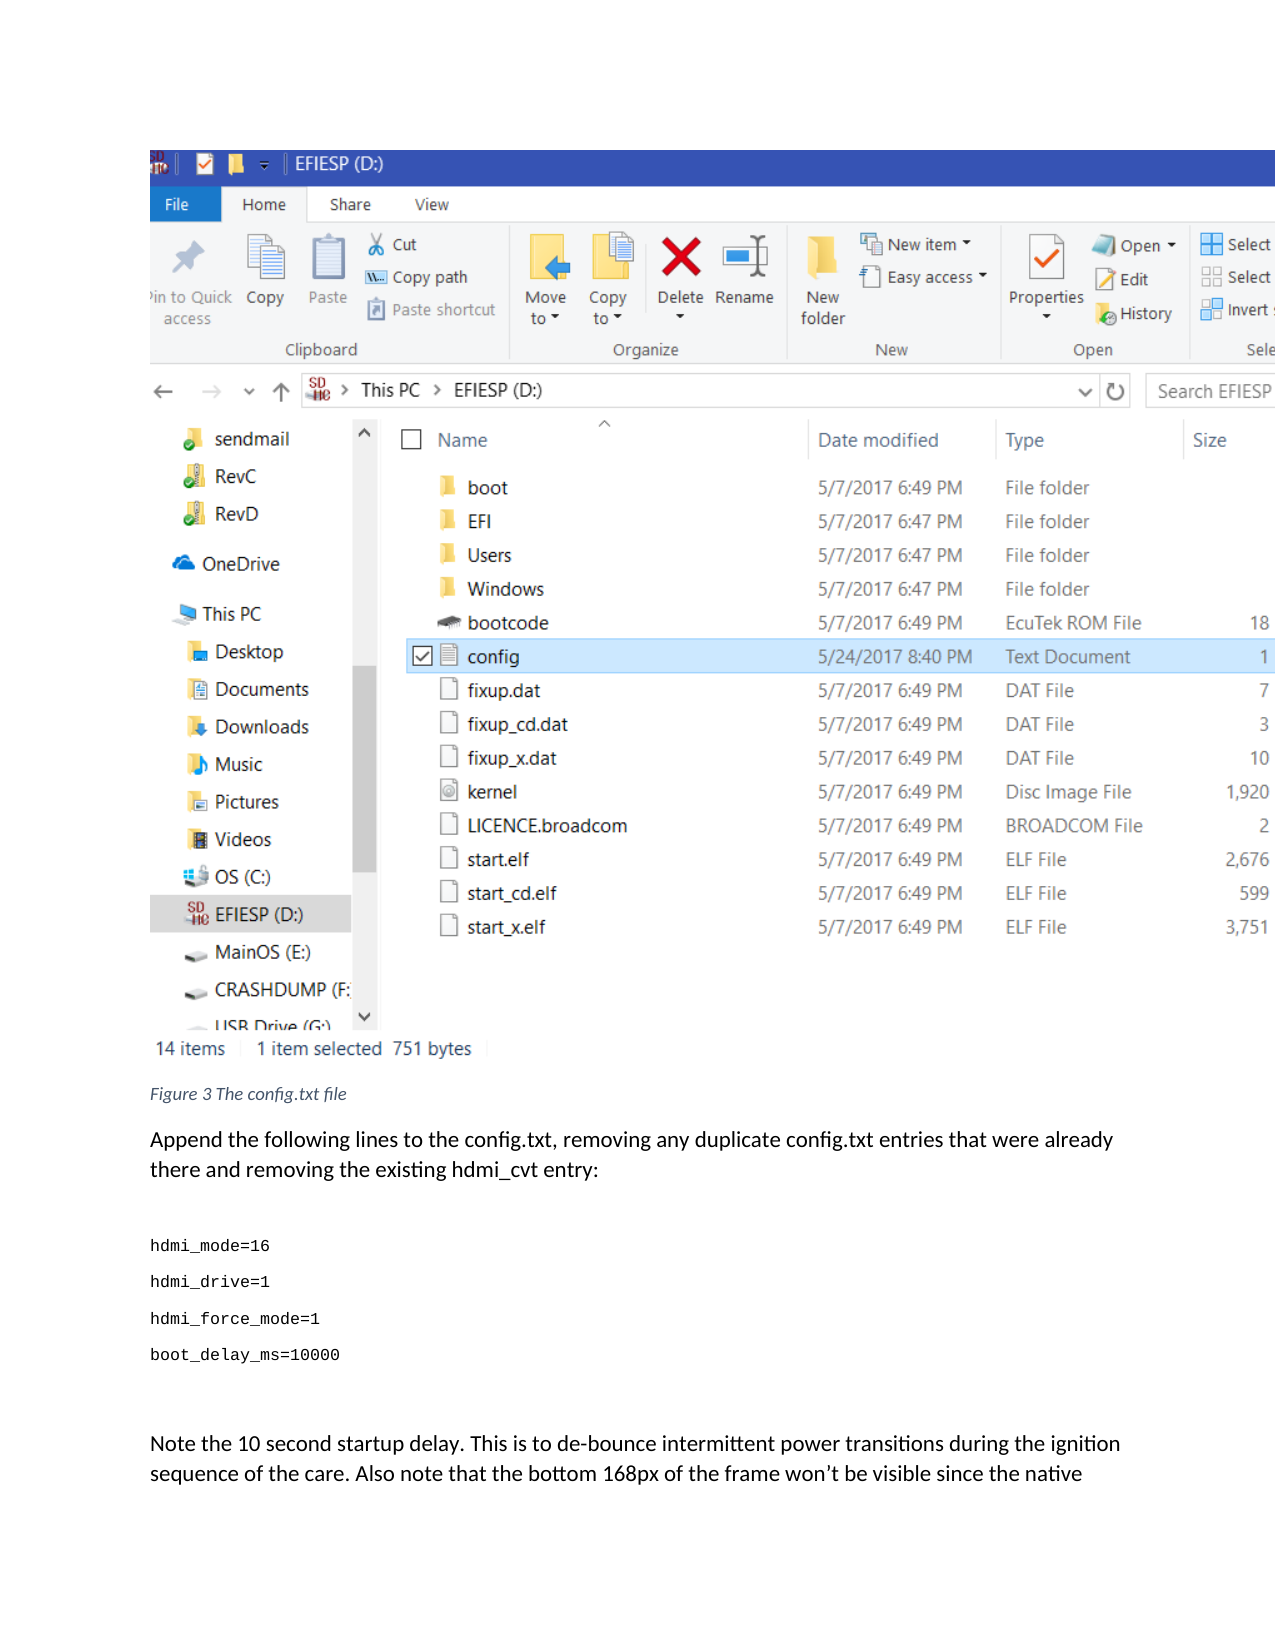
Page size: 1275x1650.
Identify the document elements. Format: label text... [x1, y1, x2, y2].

text hdmi_force_mode=1 [150, 1310, 1125, 1329]
text hdmi_drive=1 [150, 1274, 1125, 1293]
text boot_delay_ms=10000 [150, 1347, 1125, 1366]
text Append the following lines to the config.txt, removing any duplicate config.txt entries that were already there and removing the existing hdmi_cvt entry: [150, 1126, 1125, 1183]
text hdmi_mode=16 [150, 1237, 1125, 1256]
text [150, 1429, 1125, 1487]
picture [150, 150, 1275, 1064]
